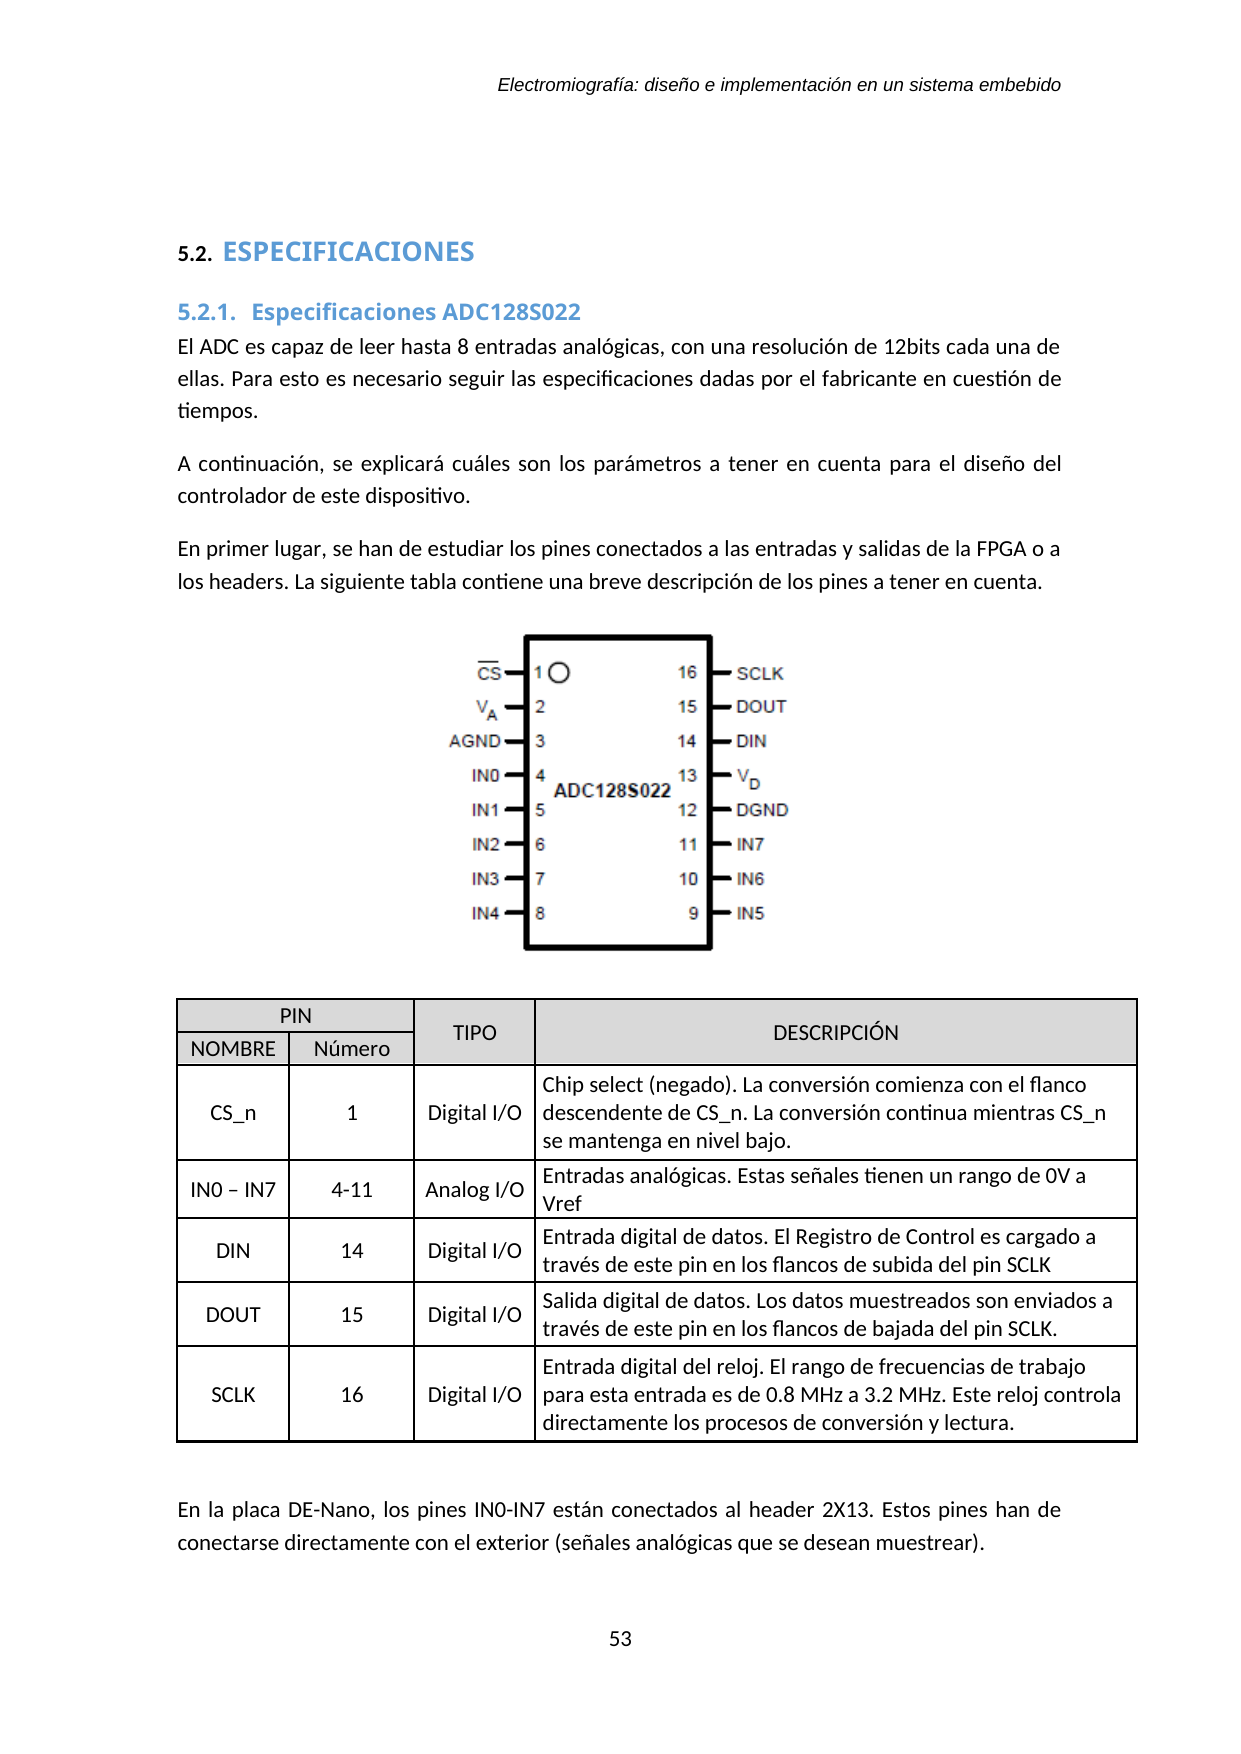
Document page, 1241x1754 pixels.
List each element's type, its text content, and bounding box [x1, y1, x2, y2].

table_cell 15 [290, 1283, 413, 1345]
picture [436, 619, 804, 973]
text A continuación, se explicará cuáles son los parámetros a tener en cuenta para el diseño del controlador de este dispositivo. [177, 449, 1063, 509]
subtitle ESPECIFICACIONES [177, 233, 1063, 270]
table_cell IN0 – IN7 [178, 1161, 288, 1217]
table_cell Digital I/O [415, 1219, 534, 1281]
table_cell Digital I/O [415, 1283, 534, 1345]
table_cell DOUT [178, 1283, 288, 1345]
table_cell 4-11 [290, 1161, 413, 1217]
text En la placa DE-Nano, los pines IN0-IN7 están conectados al header 2X13. Estos pines han de conectarse directamente con el exterior (señales analógicas que se desean muestrear). [177, 1496, 1063, 1556]
table_cell CS_n [178, 1066, 288, 1159]
table_cell Entrada digital de datos. El Registro de Control es cargado a través de este pin en los flancos de subida del pin SCLK [536, 1219, 1136, 1281]
table_cell NOMBRE [178, 1033, 288, 1063]
table_cell Digital I/O [415, 1347, 534, 1440]
table_cell 14 [290, 1219, 413, 1281]
table_cell DIN [178, 1219, 288, 1281]
table_cell Digital I/O [415, 1066, 534, 1159]
table_cell Número [290, 1033, 413, 1063]
table_header DESCRIPCIÓN [536, 1000, 1136, 1063]
table_cell Entrada digital del reloj. El rango de frecuencias de trabajo para esta entrada es de 0.8 MHz a 3.2 MHz. Este reloj controla directamente los procesos de conversión y lectura. [536, 1347, 1136, 1440]
table_cell Analog I/O [415, 1161, 534, 1217]
table_header TIPO [415, 1000, 534, 1063]
table_cell Entradas analógicas. Estas señales tienen un rango de 0V a Vref [536, 1161, 1136, 1217]
table_cell Chip select (negado). La conversión comienza con el flanco descendente de CS_n. La conversión continua mientras CS_n se mantenga en nivel bajo. [536, 1066, 1136, 1159]
table_header PIN [178, 1000, 413, 1031]
table_cell Salida digital de datos. Los datos muestreados son enviados a través de este pin en los flancos de bajada del pin SCLK. [536, 1283, 1136, 1345]
table_cell SCLK [178, 1347, 288, 1440]
subtitle Especificaciones ADC128S022 [177, 296, 1063, 327]
table_cell 1 [290, 1066, 413, 1159]
text En primer lugar, se han de estudiar los pines conectados a las entradas y salidas de la FPGA o a los headers. La siguiente tabla contiene una breve descripción de los pines a tener en cuenta. [177, 534, 1063, 595]
table_cell 16 [290, 1347, 413, 1440]
text El ADC es capaz de leer hasta 8 entradas analógicas, con una resolución de 12bits cada una de ellas. Para esto es necesario seguir las especificaciones dadas por el fabricante en cuestión de tiempos. [177, 332, 1063, 424]
